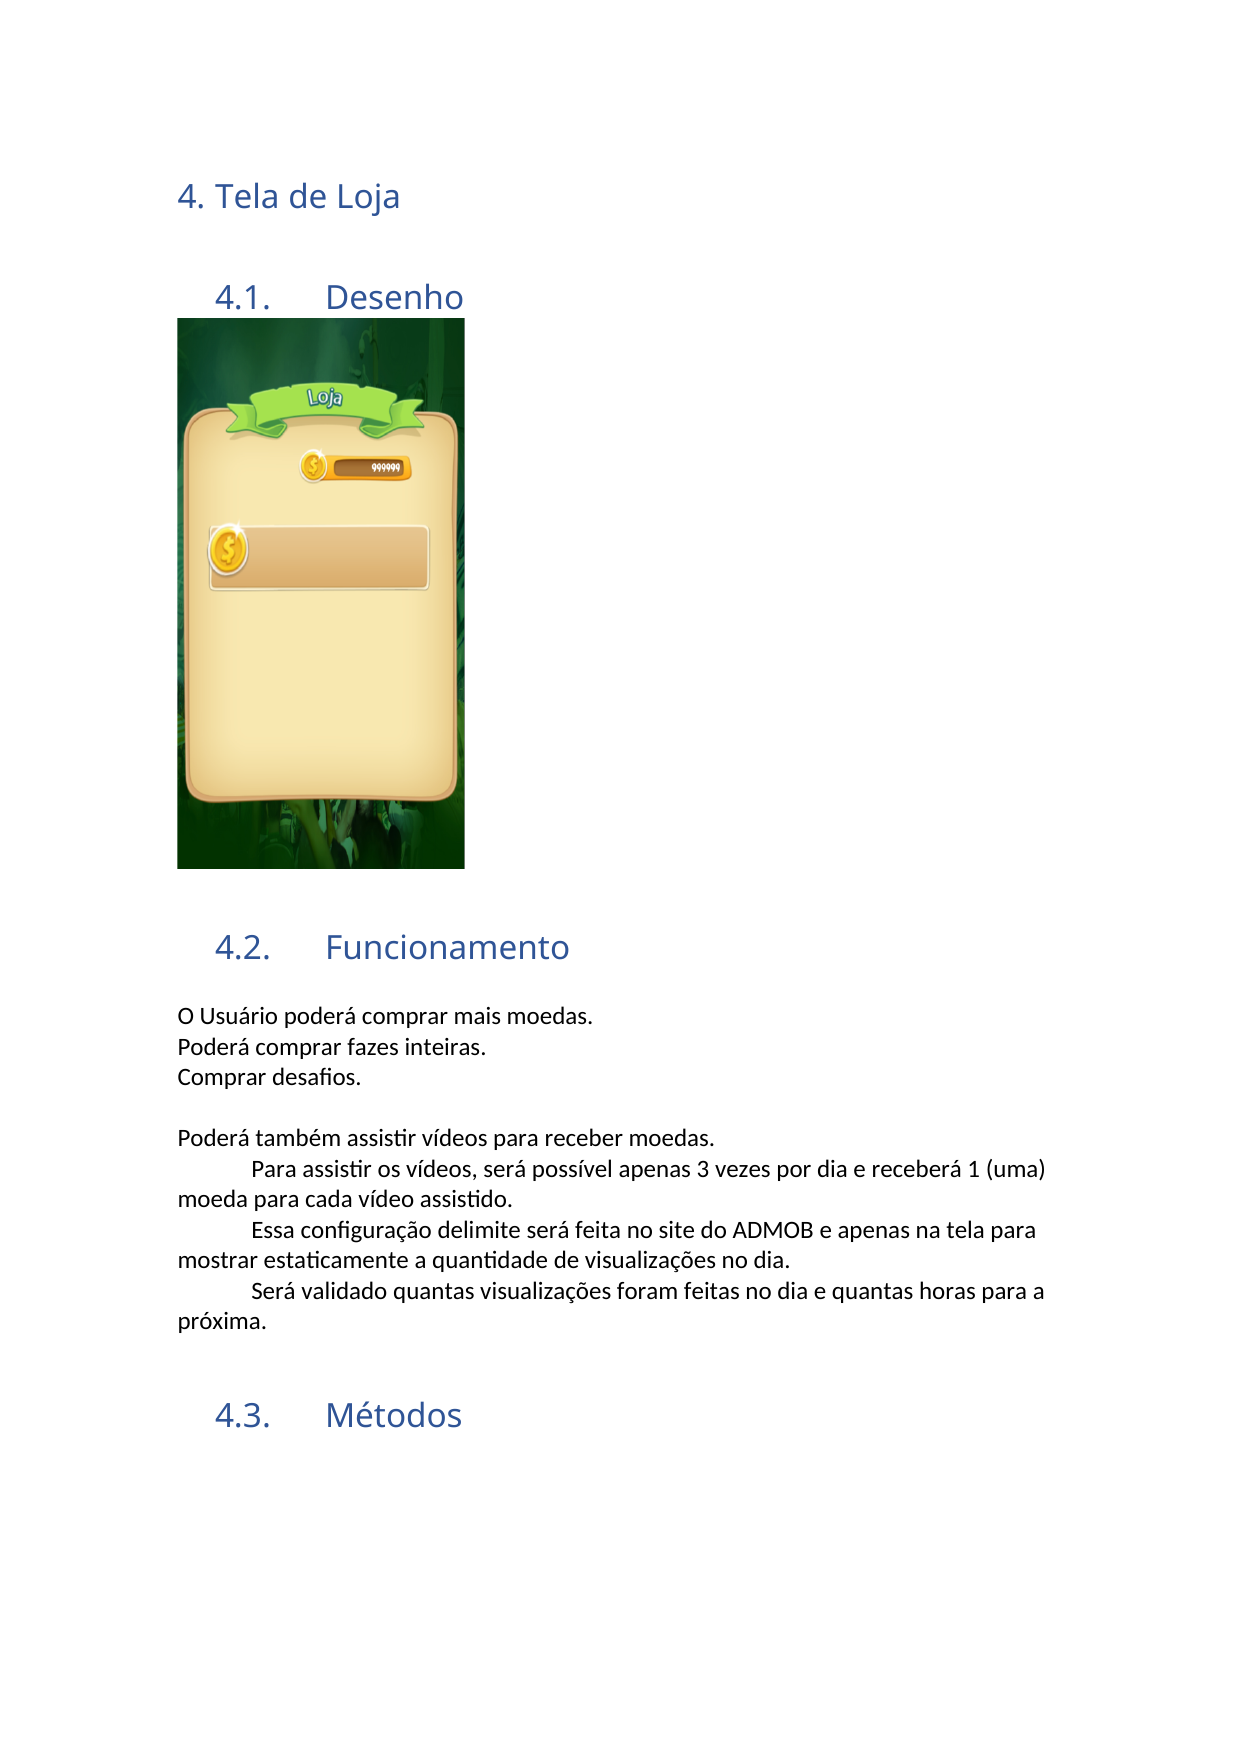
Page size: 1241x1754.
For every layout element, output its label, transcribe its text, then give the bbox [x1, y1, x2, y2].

text Para assistir os vídeos, será possível apenas 3 vezes por dia e receberá 1 (uma) moeda para cada vídeo assistido. [177, 1153, 1063, 1214]
subtitle Tela de Loja [177, 173, 1063, 218]
text Será validado quantas visualizações foram feitas no dia e quantas horas para a próxima. [177, 1275, 1063, 1336]
text Poderá também assistir vídeos para receber moedas. [177, 1122, 1063, 1153]
text Comprar desafios. [177, 1061, 1063, 1092]
picture [177, 318, 465, 869]
subtitle Funcionamento [215, 924, 1063, 969]
subtitle Desenho [215, 273, 1063, 319]
text Poderá comprar fazes inteiras. [177, 1031, 1063, 1061]
text Essa configuração delimite será feita no site do ADMOB e apenas na tela para mostrar estaticamente a quantidade de visualizações no dia. [177, 1214, 1063, 1275]
subtitle Métodos [215, 1391, 1063, 1437]
text O Usuário poderá comprar mais moedas. [177, 1000, 1063, 1031]
